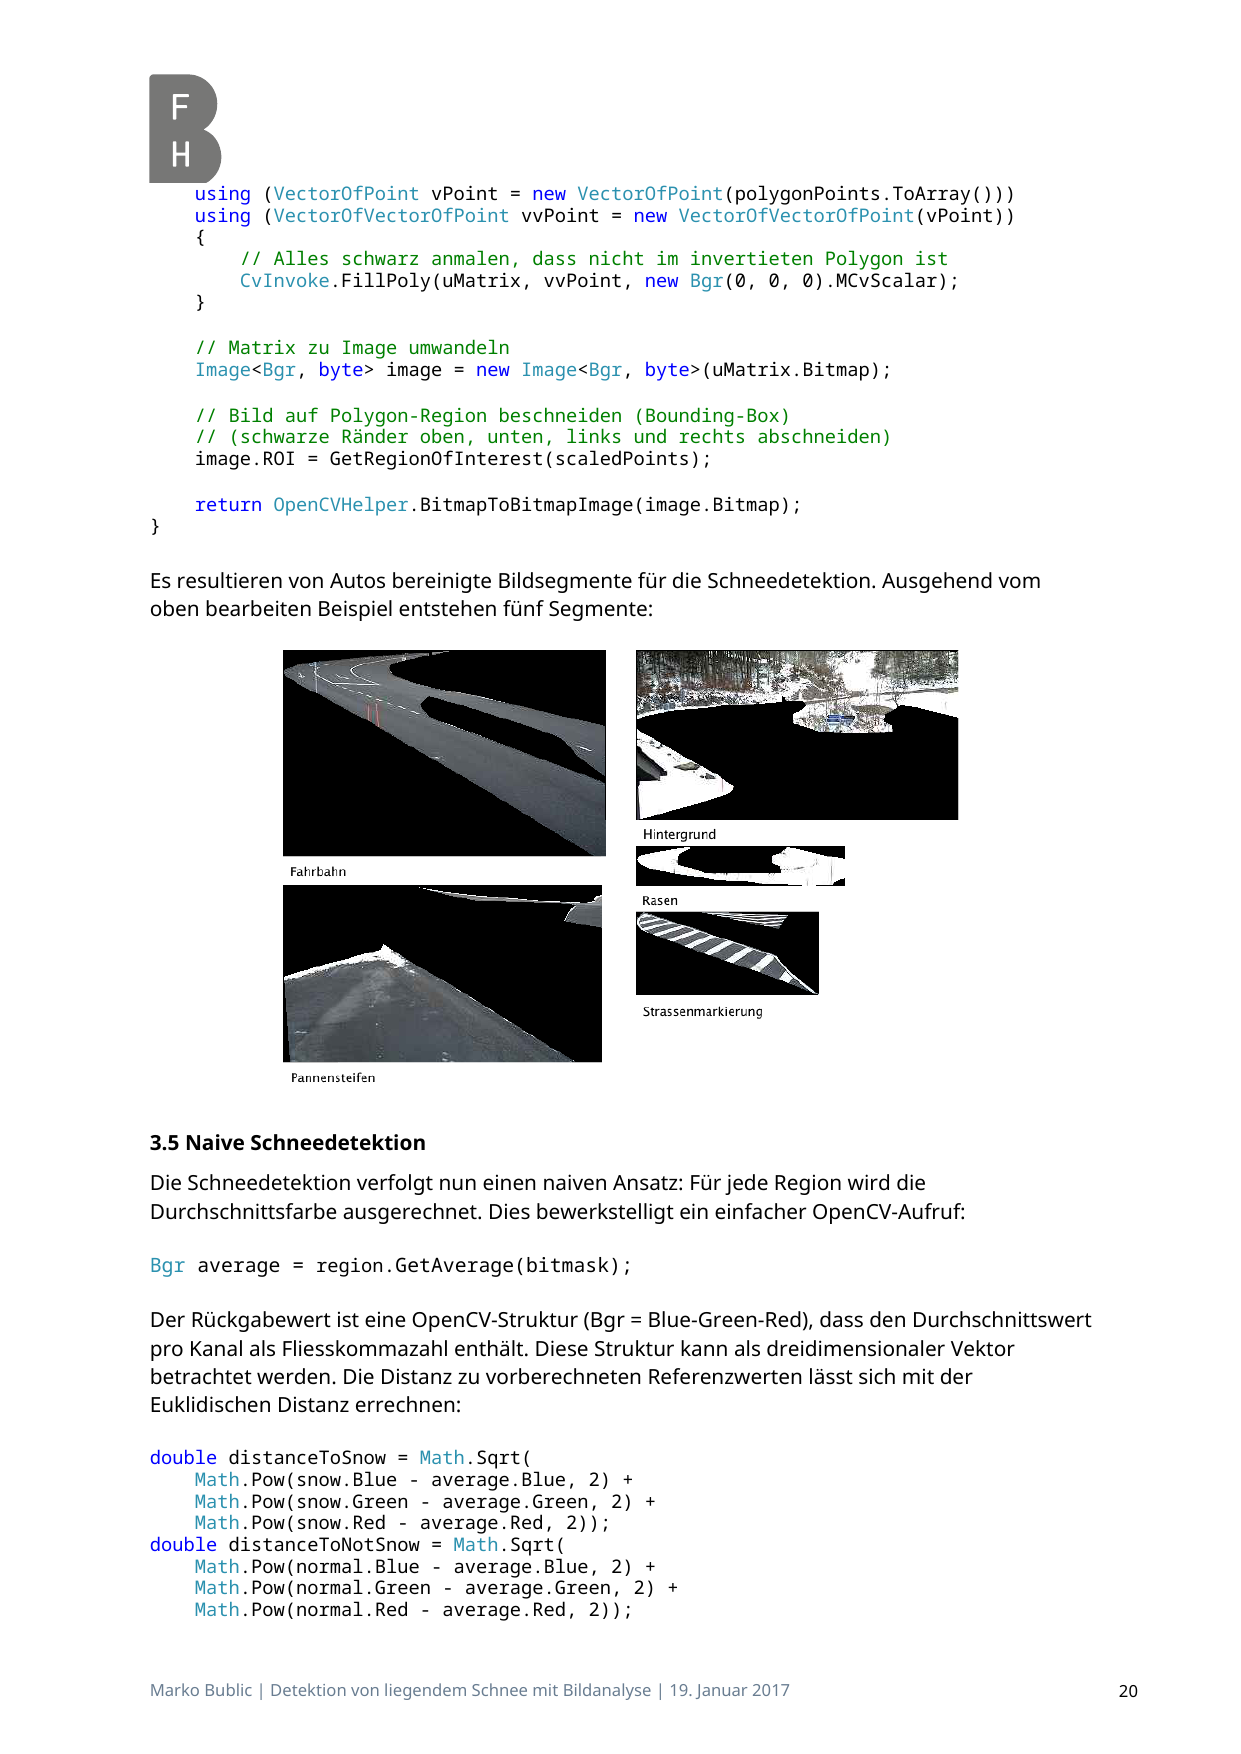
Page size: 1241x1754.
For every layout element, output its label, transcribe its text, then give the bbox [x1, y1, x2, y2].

picture [283, 650, 959, 1090]
text Es resultieren von Autos bereinigte Bildsegmente für die Schneedetektion. Ausgehend vom oben bearbeiten Beispiel entstehen fünf Segmente: [149, 566, 1093, 623]
text Der Rückgabewert ist eine OpenCV-Struktur (Bgr = Blue-Green-Red), dass den Durchschnittswert pro Kanal als Fliesskommazahl enthält. Diese Struktur kann als dreidimensionaler Vektor betrachtet werden. Die Distanz zu vorberechneten Referenzwerten lässt sich mit der Euklidischen Distanz errechnen: [149, 1305, 1093, 1419]
text Die Schneedetektion verfolgt nun einen naiven Ansatz: Für jede Region wird die Durchschnittsfarbe ausgerechnet. Dies bewerkstelligt ein einfacher OpenCV-Aufruf: [149, 1168, 1093, 1225]
subtitle Naive Schneedetektion [149, 1128, 1093, 1156]
